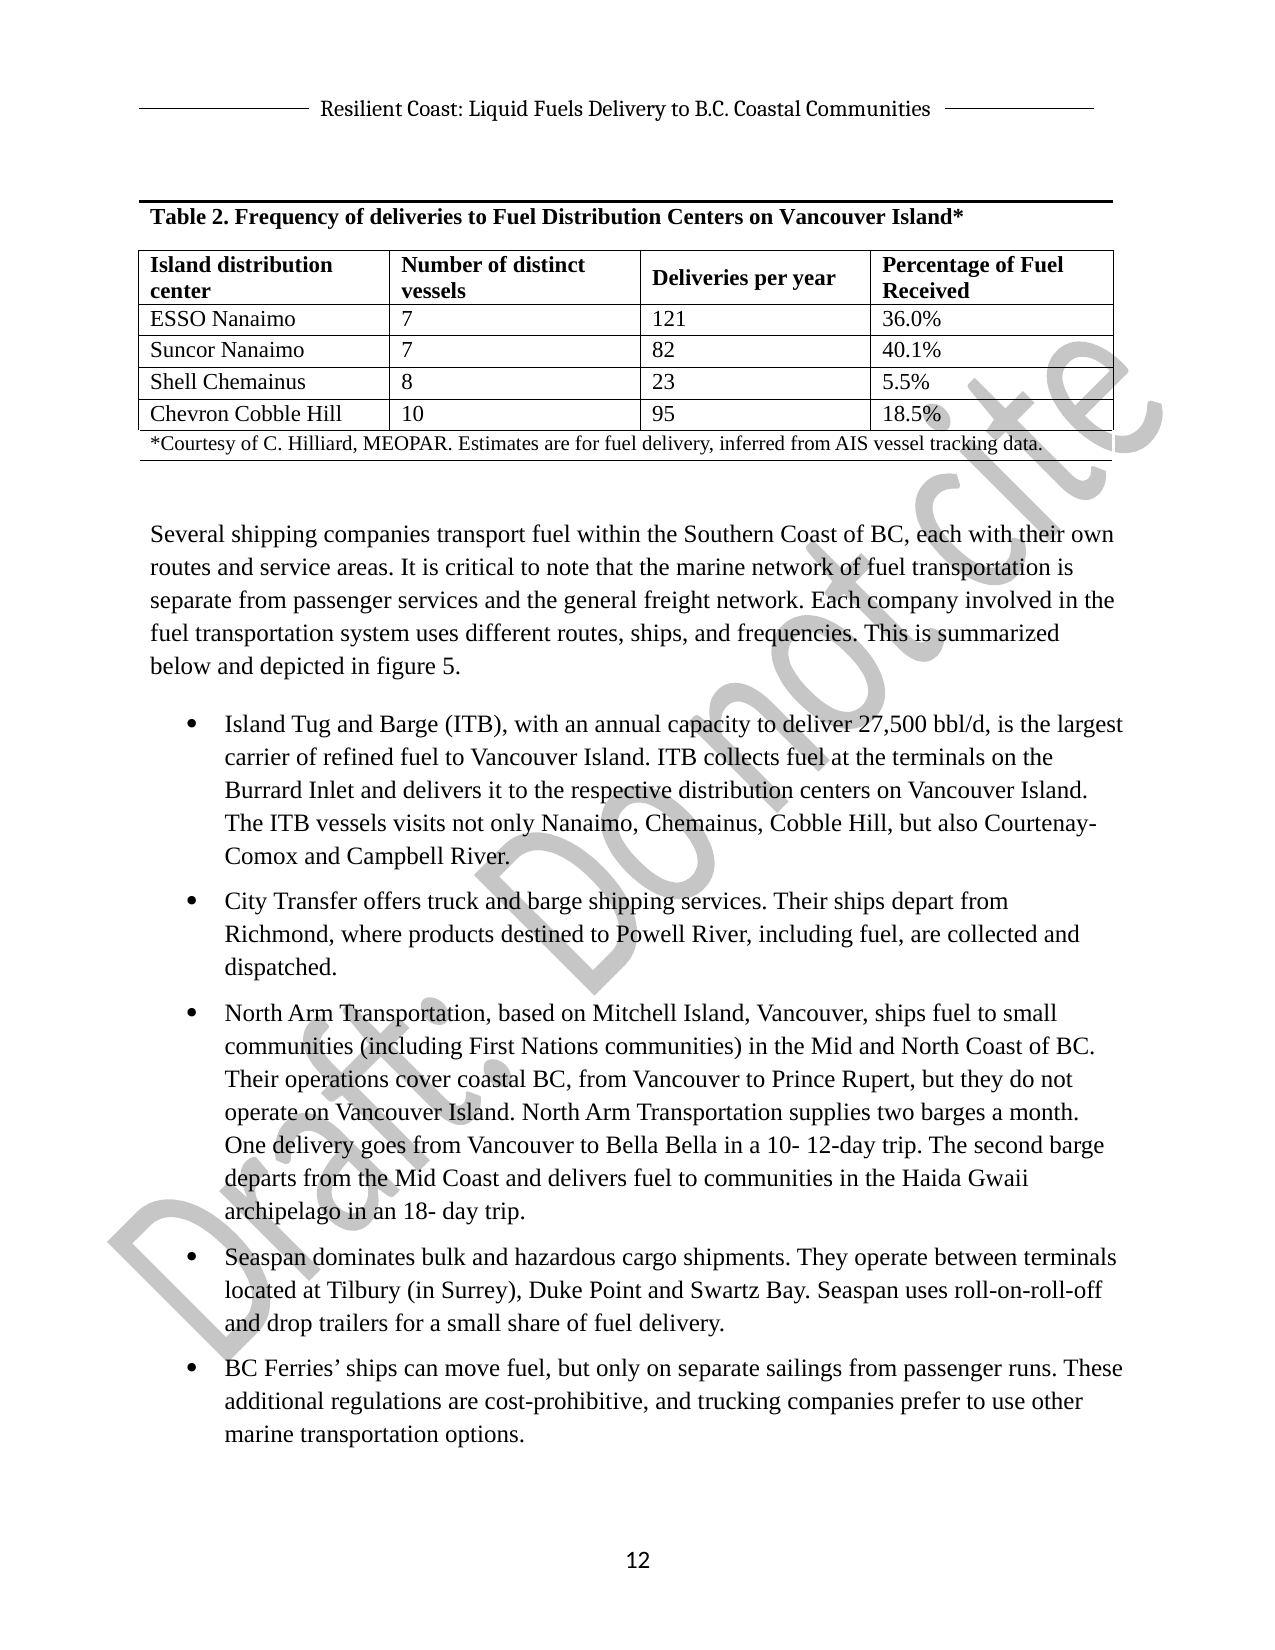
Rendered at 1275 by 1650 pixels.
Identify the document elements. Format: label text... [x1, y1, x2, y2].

list BC Ferries’ ships can move fuel, but only on separate sailings from passenger runs. These additional regulations are cost-prohibitive, and trucking companies prefer to use other marine transportation options. [187, 1353, 1125, 1448]
table_cell *Courtesy of C. Hilliard, MEOPAR. Estimates are for fuel delivery, inferred from AIS vessel tracking data. [140, 431, 1112, 460]
table_cell ESSO Nanaimo [139, 305, 389, 335]
table_cell 36.0% [871, 305, 1113, 335]
table_cell Suncor Nanaimo [139, 336, 389, 367]
table_cell 18.5% [871, 400, 1113, 430]
table_cell Shell Chemainus [139, 368, 389, 399]
table_cell 10 [390, 400, 640, 430]
table_cell 7 [390, 336, 640, 367]
list North Arm Transportation, based on Mitchell Island, Vancouver, ships fuel to small communities (including First Nations communities) in the Mid and North Coast of BC. Their operations cover coastal BC, from Vancouver to Prince Rupert, but they do not operate on Vancouver Island. North Arm Transportation supplies two barges a month. One delivery goes from Vancouver to Bella Bella in a 10- 12-day trip. The second barge departs from the Mid Coast and delivers fuel to communities in the Haida Gwaii archipelago in an 18- day trip. [187, 998, 1125, 1225]
table_cell 5.5% [871, 368, 1113, 399]
table_cell 8 [390, 368, 640, 399]
table_cell 82 [641, 336, 870, 367]
text Several shipping companies transport fuel within the Southern Coast of BC, each with their own routes and service areas. It is critical to note that the marine network of fuel transportation is separate from passenger services and the general freight network. Each company involved in the fuel transportation system uses different routes, ships, and frequencies. This is summarized below and depicted in figure 5. [150, 519, 1125, 679]
table_cell Number of distinct vessels [390, 251, 640, 304]
table_cell Deliveries per year [641, 251, 870, 304]
list Seaspan dominates bulk and hazardous cargo shipments. They operate between terminals located at Tilbury (in Surrey), Duke Point and Swartz Bay. Seaspan uses roll-on-roll-off and drop trailers for a small share of fuel delivery. [187, 1242, 1125, 1336]
table_cell 23 [641, 368, 870, 399]
table_cell Percentage of Fuel Received [871, 251, 1113, 304]
table_cell 95 [641, 400, 870, 430]
table_cell Island distribution center [139, 251, 389, 304]
list Island Tug and Barge (ITB), with an annual capacity to deliver 27,500 bbl/d, is the largest carrier of refined fuel to Vancouver Island. ITB collects fuel at the terminals on the Burrard Inlet and delivers it to the respective distribution centers on Vancouver Island. The ITB vessels visits not only Nanaimo, Chemainus, Cobble Hill, but also Courtenay-Comox and Campbell River. [187, 709, 1125, 870]
list City Transfer offers truck and barge shipping services. Their ships depart from Richmond, where products destined to Powell River, including fuel, are collected and dispatched. [187, 886, 1125, 981]
table_header Table 2. Frequency of deliveries to Fuel Distribution Centers on Vancouver Island* [139, 203, 1113, 250]
table_cell Chevron Cobble Hill [139, 400, 389, 430]
table_cell 121 [641, 305, 870, 335]
table_cell 40.1% [871, 336, 1113, 367]
table_cell 7 [390, 305, 640, 335]
